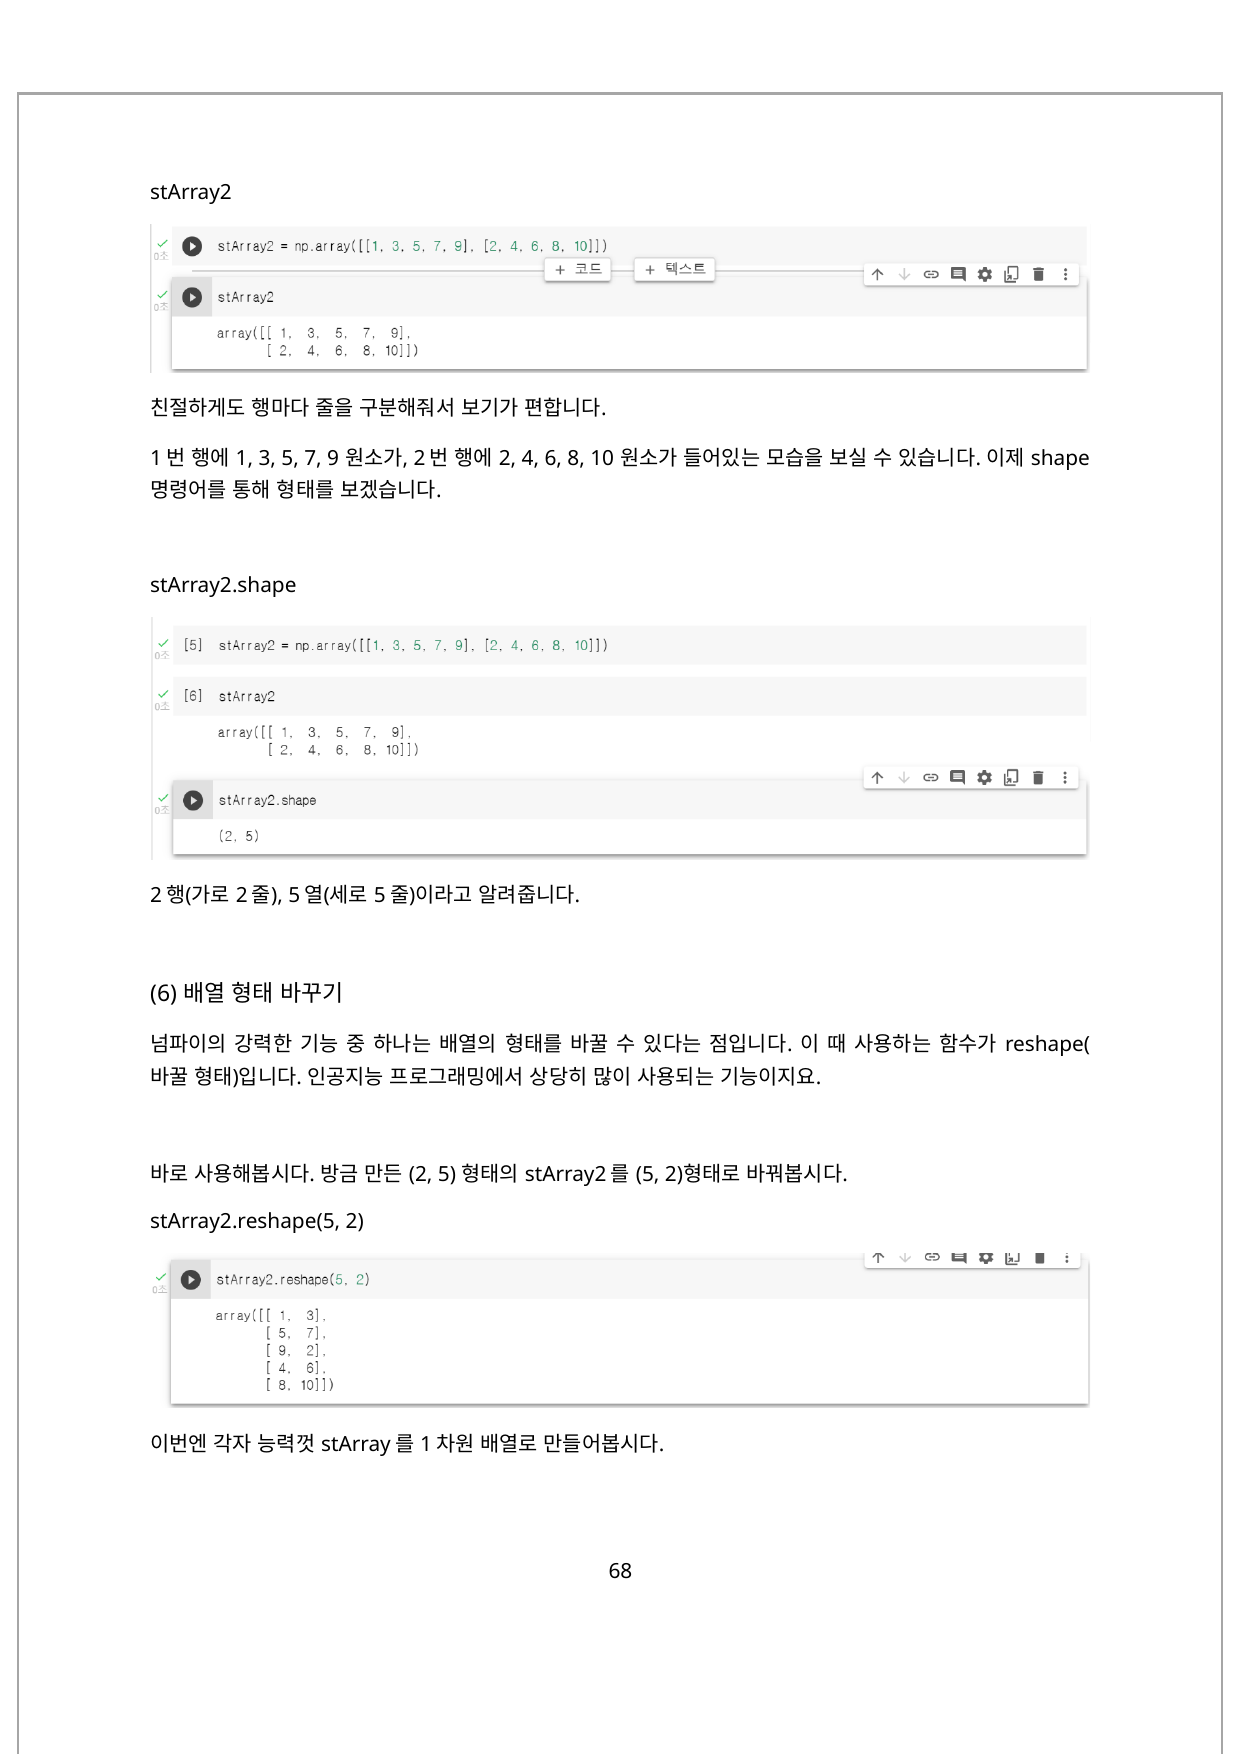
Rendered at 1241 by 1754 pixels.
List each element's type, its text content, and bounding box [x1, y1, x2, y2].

text 2행(가로 2줄), 5열(세로 5줄)이라고 알려줍니다. [150, 878, 1090, 908]
picture [150, 617, 1091, 860]
text 넘파이의 강력한 기능 중 하나는 배열의 형태를 바꿀 수 있다는 점입니다. 이 때 사용하는 함수가 reshape(바꿀 형태)입니다. 인공지능 프로그래밍에서 상당히 많이 사용되는 기능이지요. [150, 1027, 1090, 1090]
text stArray2 [150, 177, 1090, 206]
text stArray2.shape [150, 570, 1090, 599]
text 바로 사용해봅시다. 방금 만든 (2, 5) 형태의 stArray2를 (5, 2)형태로 바꿔봅시다. [150, 1157, 1090, 1187]
text 이번엔 각자 능력껏 stArray를 1차원 배열로 만들어봅시다. [150, 1427, 1090, 1457]
text 친절하게도 행마다 줄을 구분해줘서 보기가 편합니다. [150, 391, 1090, 422]
picture [150, 224, 1091, 373]
text 1번 행에 1, 3, 5, 7, 9 원소가, 2번 행에 2, 4, 6, 8, 10 원소가 들어있는 모습을 보실 수 있습니다. 이제 shape 명령어를 통해 형태를 보겠습니다. [150, 441, 1090, 504]
text (6) 배열 형태 바꾸기 [150, 975, 1090, 1008]
text stArray2.reshape(5, 2) [150, 1206, 1090, 1234]
picture [150, 1253, 1091, 1408]
